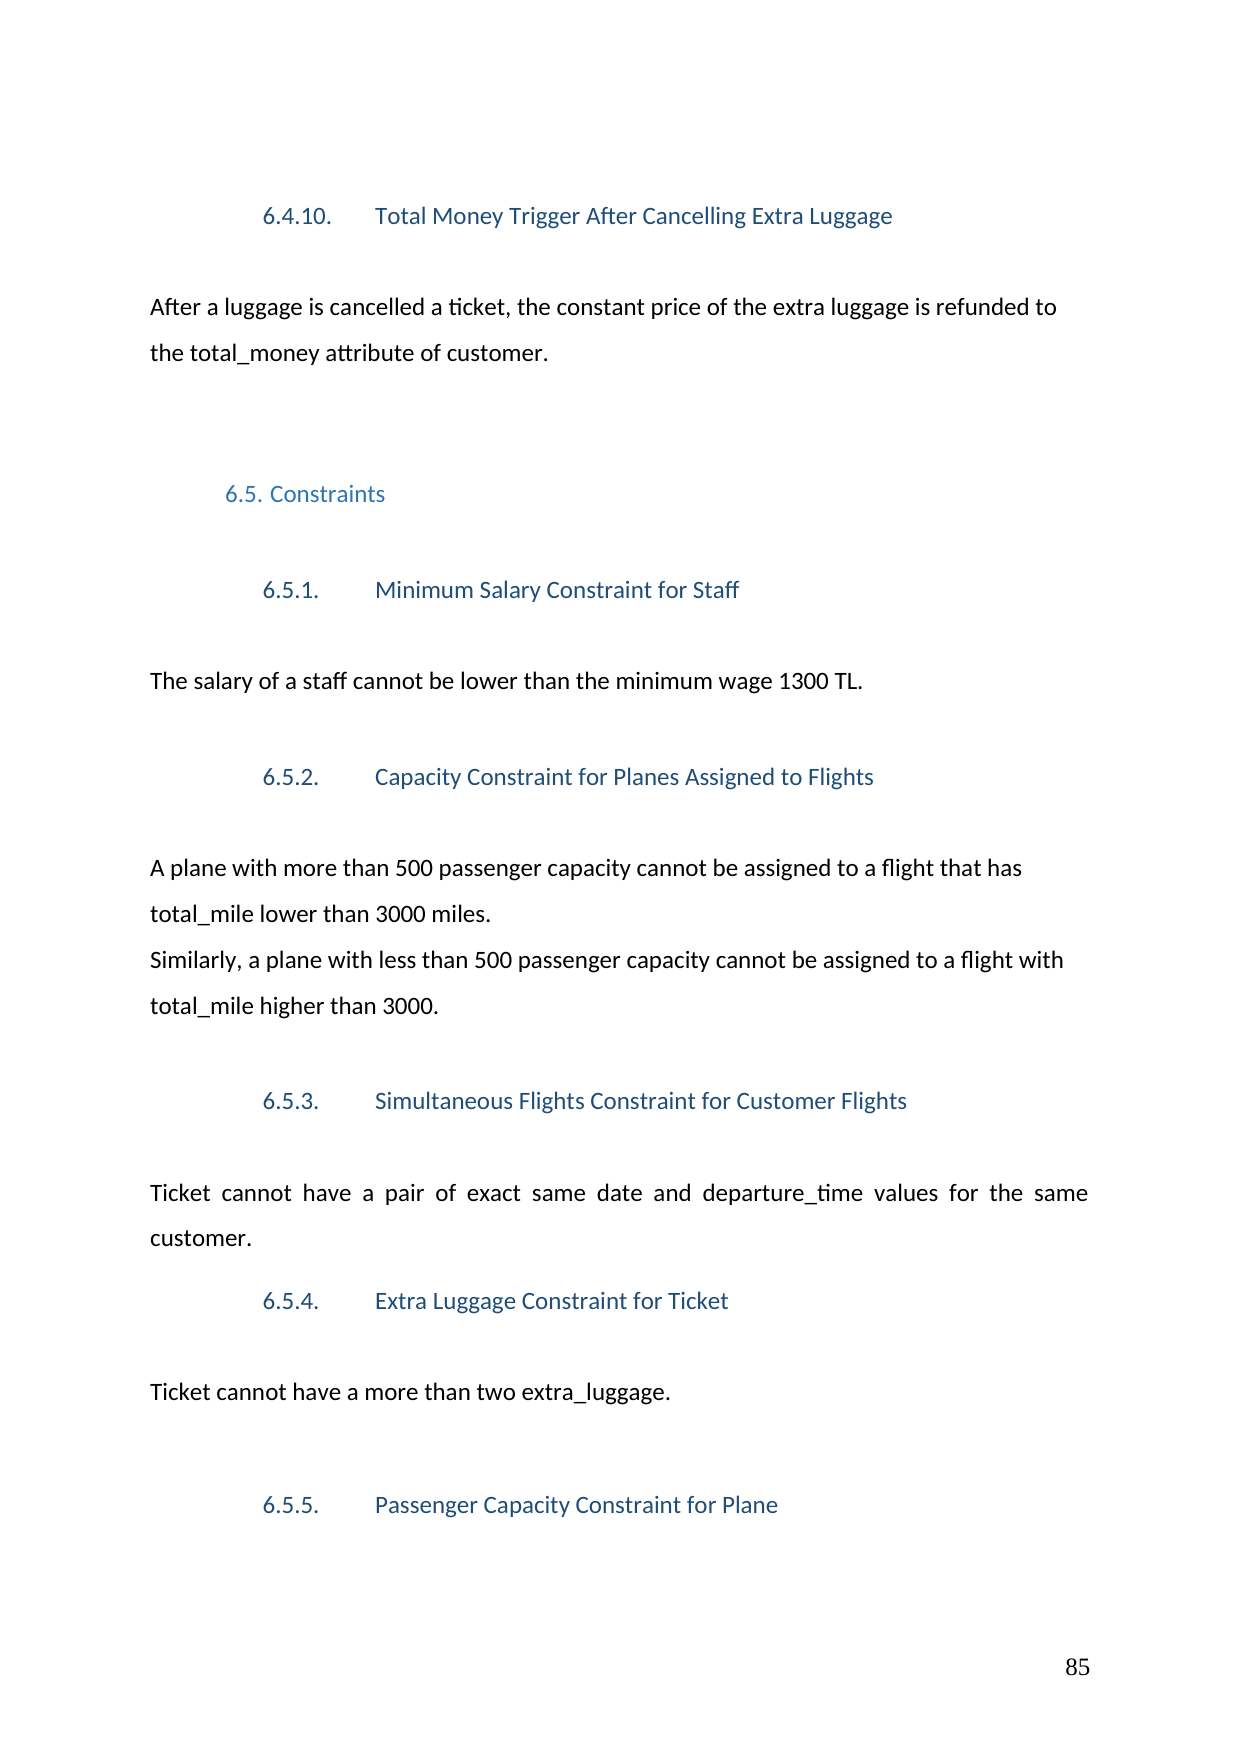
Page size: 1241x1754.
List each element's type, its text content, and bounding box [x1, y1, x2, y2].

subtitle Simultaneous Flights Constraint for Customer Flights [262, 1085, 1090, 1116]
subtitle Passenger Capacity Constraint for Plane [262, 1489, 1090, 1519]
subtitle Capacity Constraint for Planes Assigned to Flights [262, 761, 1090, 792]
text The salary of a staff cannot be lower than the minimum wage 1300 TL. [150, 666, 1090, 696]
text Ticket cannot have a pair of exact same date and departure_time values for the same customer. [150, 1177, 1090, 1253]
text Ticket cannot have a more than two extra_luggage. [150, 1376, 1090, 1407]
text A plane with more than 500 passenger capacity cannot be assigned to a flight that has total_mile lower than 3000 miles. [150, 853, 1090, 929]
text After a luggage is cancelled a ticket, the constant price of the extra luggage is refunded to the total_money attribute of customer. [150, 291, 1090, 368]
subtitle Constraints [225, 478, 1090, 509]
text Similarly, a plane with less than 500 passenger capacity cannot be assigned to a flight with total_mile higher than 3000. [150, 944, 1090, 1020]
subtitle Extra Luggage Constraint for Ticket [262, 1285, 1090, 1316]
subtitle Minimum Salary Constraint for Staff [262, 574, 1090, 604]
subtitle Total Money Trigger After Cancelling Extra Luggage [262, 200, 1090, 230]
